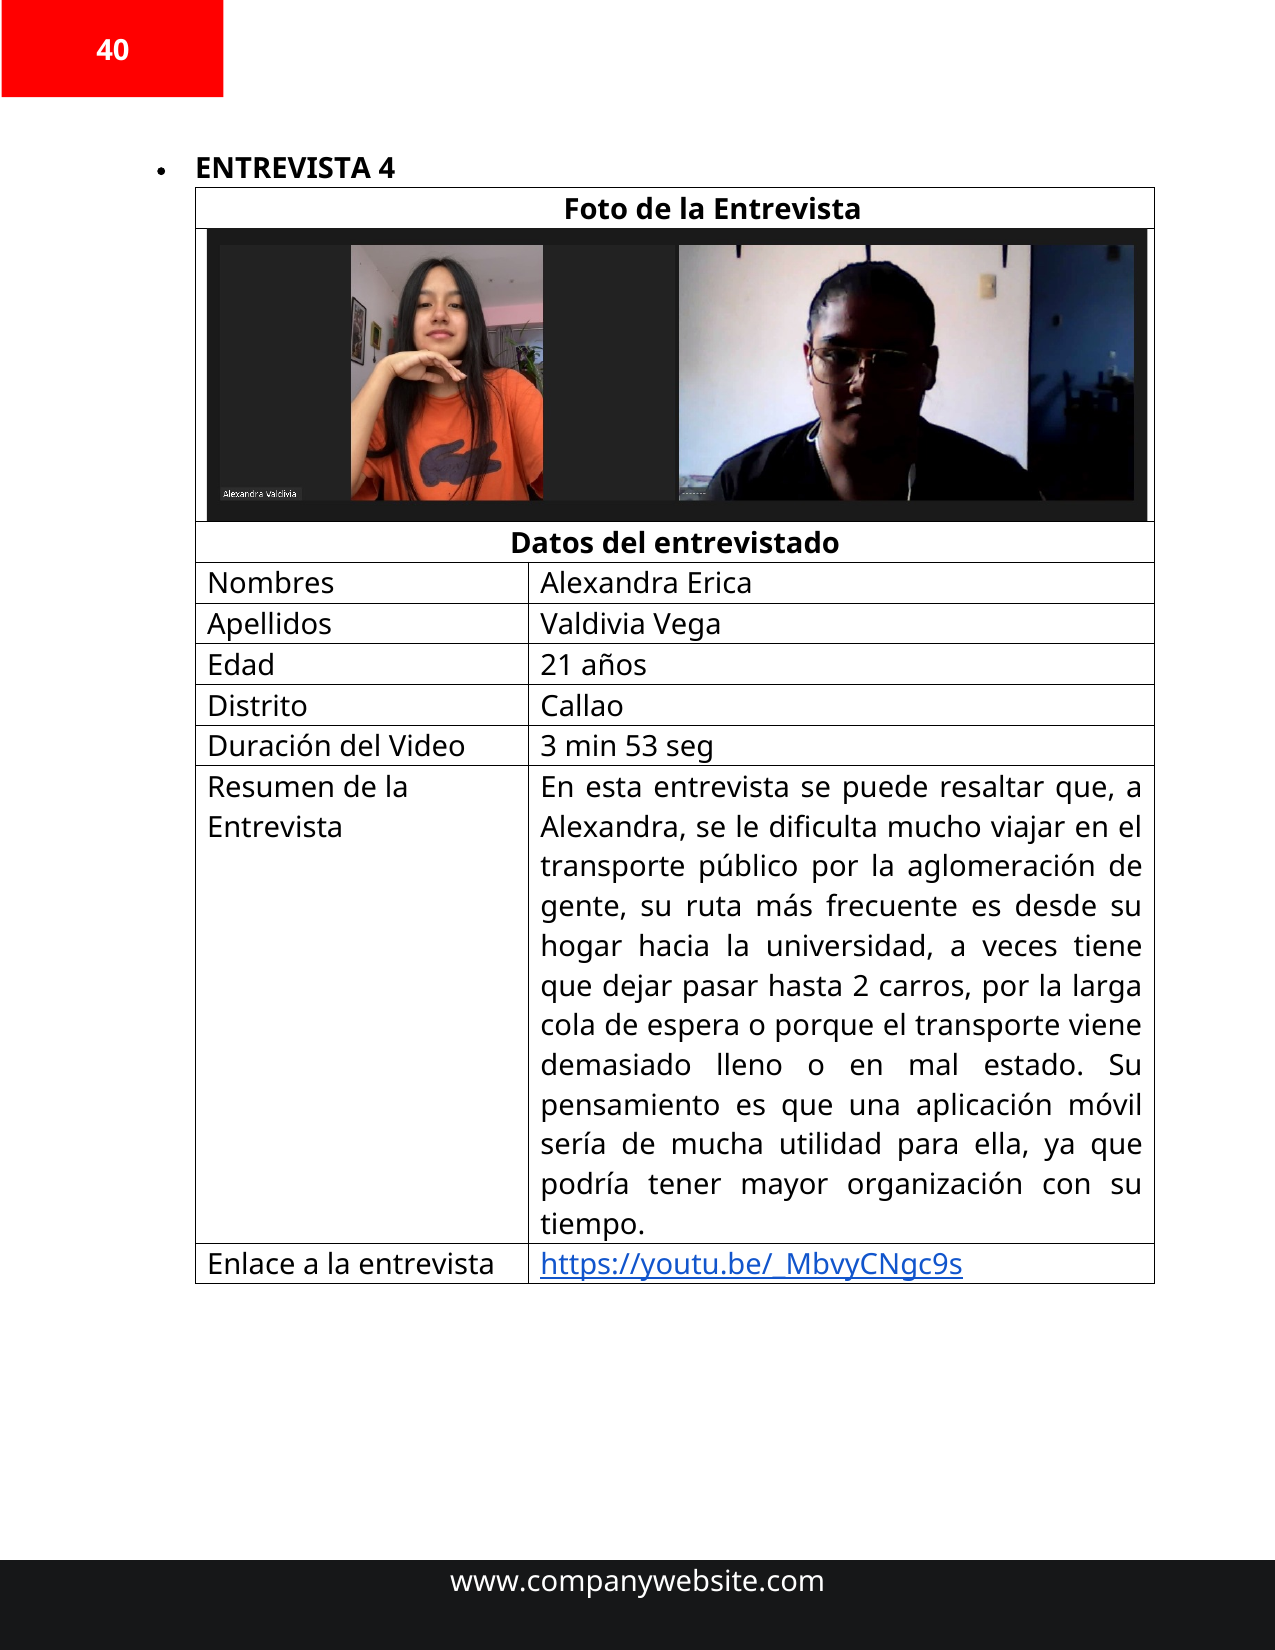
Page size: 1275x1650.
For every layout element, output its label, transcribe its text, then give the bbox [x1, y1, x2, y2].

table_cell Alexandra Erica [529, 563, 1154, 602]
table_cell Edad [196, 644, 528, 684]
table_cell Nombres [196, 563, 528, 602]
table_cell Apellidos [196, 604, 528, 643]
table_cell [196, 229, 206, 521]
table_cell 21 años [529, 644, 1154, 684]
table_cell En esta entrevista se puede resaltar que, a Alexandra, se le dificulta mucho viajar en el transporte público por la aglomeración de gente, su ruta más frecuente es desde su hogar hacia la universidad, a veces tiene que dejar pasar hasta 2 carros, por la larga cola de espera o porque el transporte viene demasiado lleno o en mal estado. Su pensamiento es que una aplicación móvil sería de mucha utilidad para ella, ya que podría tener mayor organización con su tiempo. [529, 766, 1154, 1243]
picture [206, 228, 1148, 521]
table_cell Distrito [196, 685, 528, 724]
table_cell Duración del Video [196, 726, 528, 765]
table_cell 3 min 53 seg [529, 726, 1154, 765]
table_cell Resumen de la Entrevista [196, 766, 528, 1243]
table_cell Enlace a la entrevista [196, 1244, 528, 1283]
table_cell Datos del entrevistado [196, 522, 1154, 562]
list ENTREVISTA 4 [157, 147, 1155, 187]
table_cell Callao [529, 685, 1154, 724]
table_cell [1148, 229, 1154, 521]
table_cell Valdivia Vega [529, 604, 1154, 643]
table_cell https://youtu.be/_MbvyCNgc9s [529, 1244, 1154, 1283]
table_header Foto de la Entrevista [196, 188, 1154, 228]
